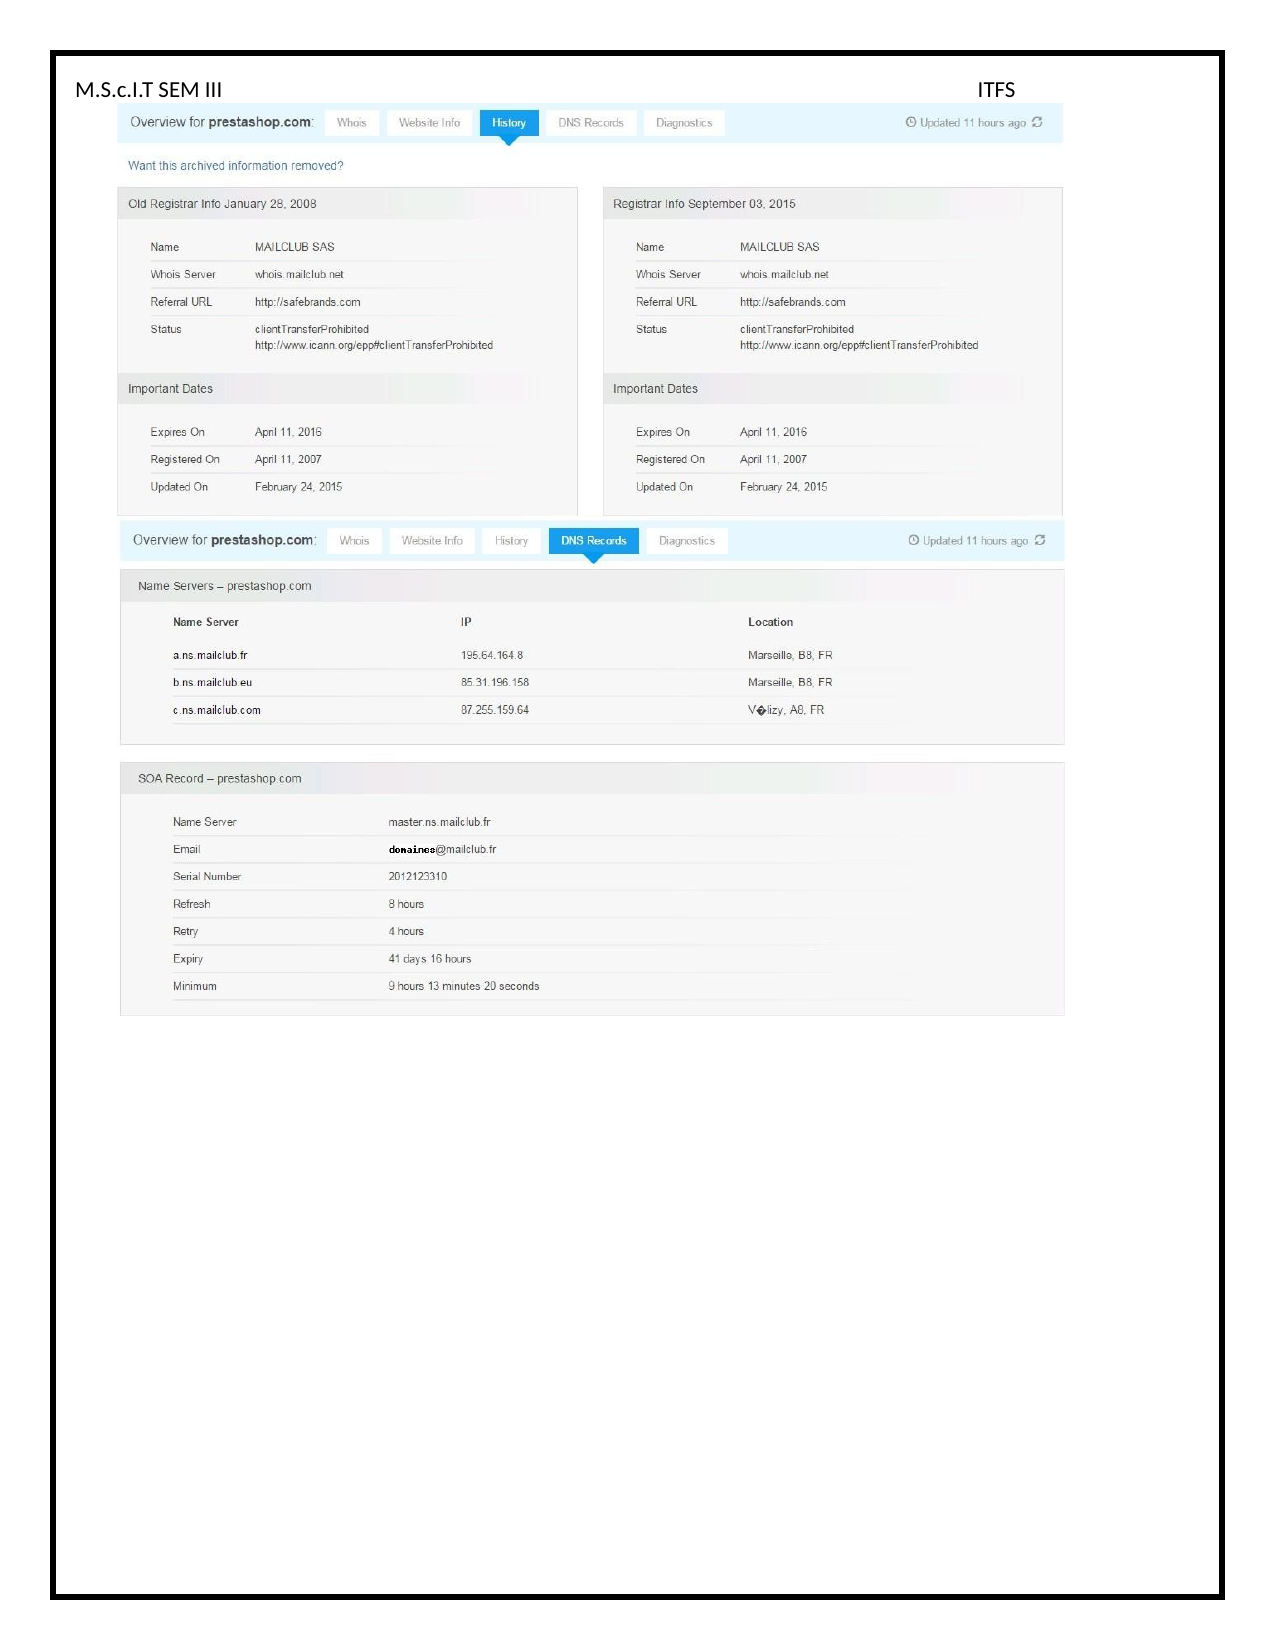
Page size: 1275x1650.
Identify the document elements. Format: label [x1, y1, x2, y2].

picture [117, 103, 1065, 1016]
